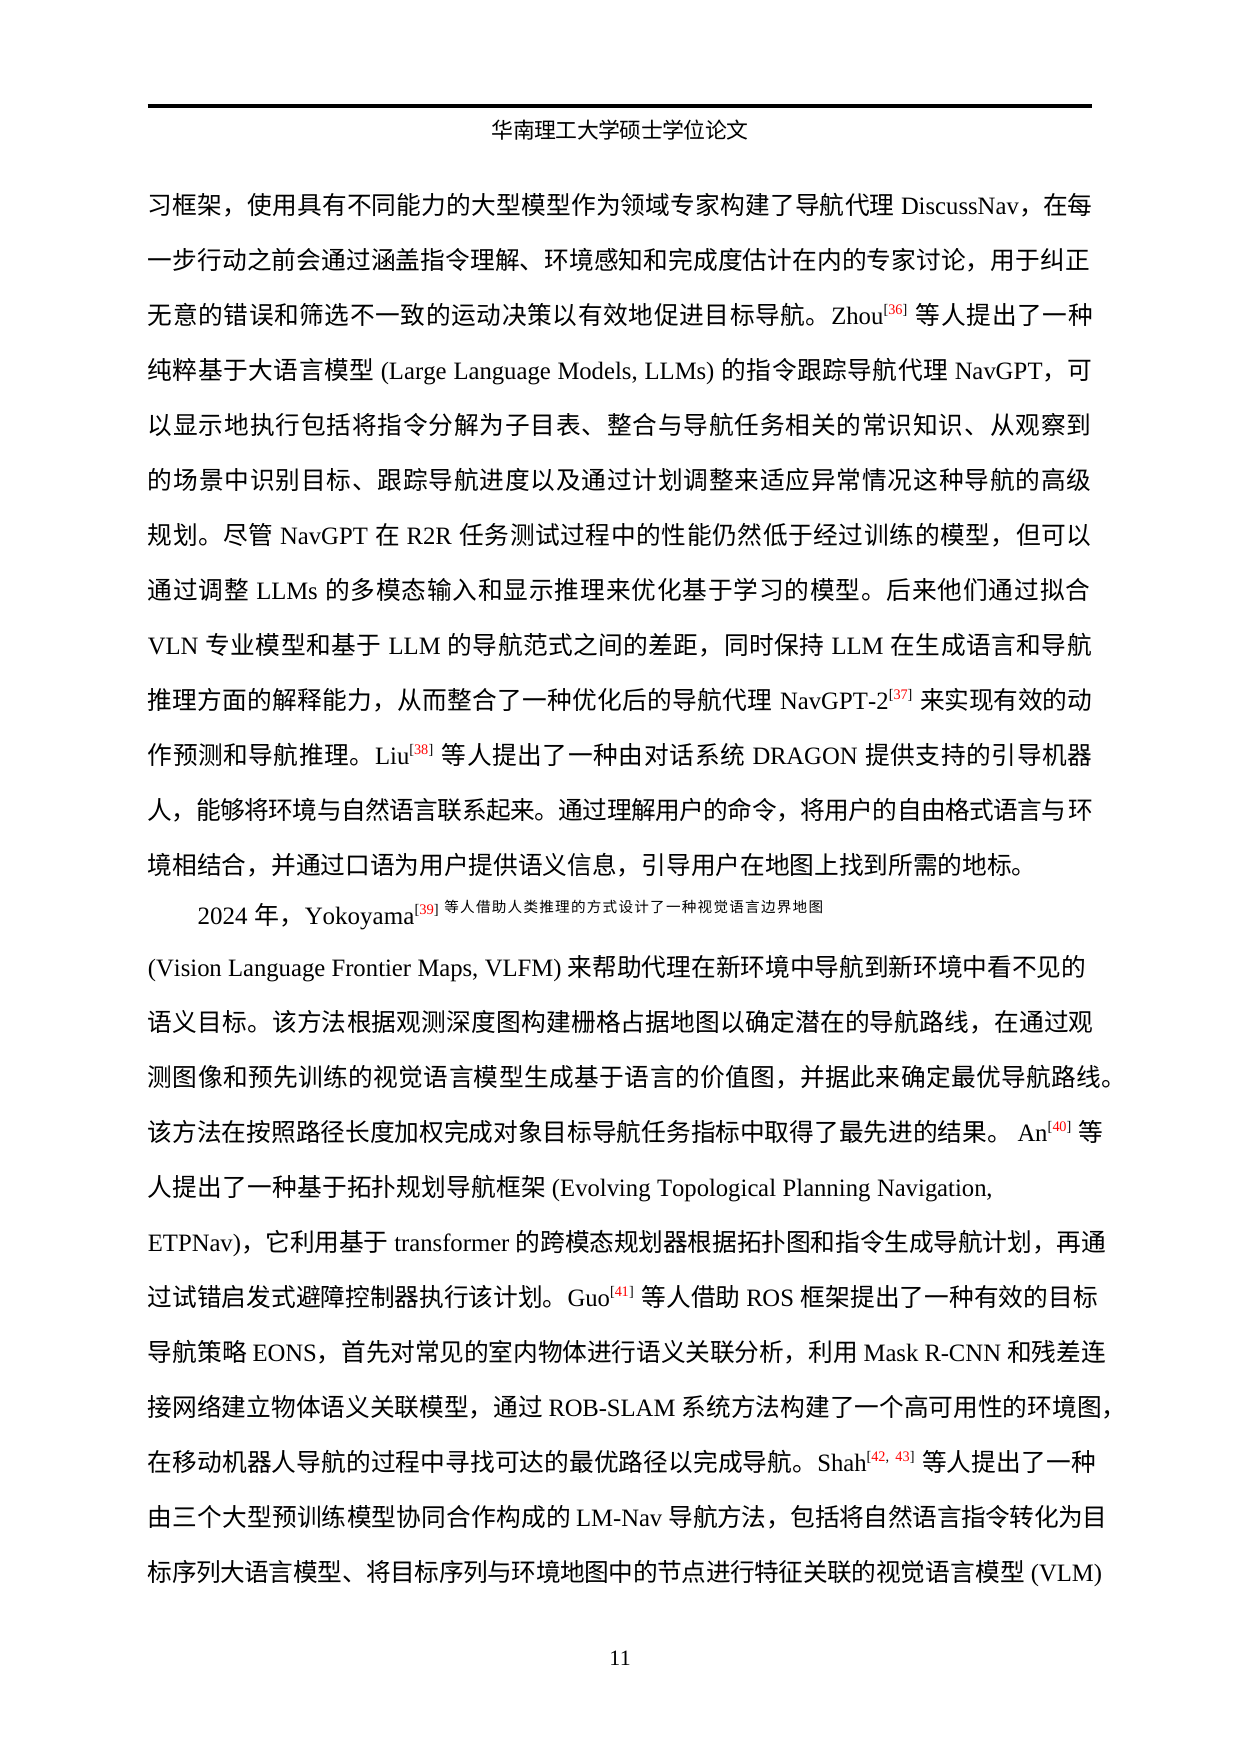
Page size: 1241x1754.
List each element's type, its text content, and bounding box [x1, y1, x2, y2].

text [148, 947, 1109, 1589]
text 华南理工大学硕士学位论文 [133, 74, 1108, 145]
text 习框架，使用具有不同能力的大型模型作为领域专家构建了导航代理DiscussNav，在每一步行动之前会通过涵盖指令理解、环境感知和完成度估计在内的专家讨论，用于纠正无意的错误和筛选不一致的运动决策以有效地促进目标导航。Zhou[36] 等人提出了一种纯粹基于大语言模型 (Large Language Models, LLMs) 的指令跟踪导航代理 NavGPT，可以显示地执行包括将指令分解为子目表、整合与导航任务相关的常识知识、从观察到的场景中识别目标、跟踪导航进度以及通过计划调整来适应异常情况这种导航的高级规划。尽管 NavGPT 在 R2R 任务测试过程中的性能仍然低于经过训练的模型，但可以通过调整 LLMs 的多模态输入和显示推理来优化基于学习的模型。后来他们通过拟合 VLN 专业模型和基于 LLM 的导航范式之间的差距，同时保持 LLM 在生成语言和导航推理方面的解释能力，从而整合了一种优化后的导航代理NavGPT-2[37] 来实现有效的动作预测和导航推理。Liu[38] 等人提出了一种由对话系统 DRAGON 提供支持的引导机器人，能够将环境与自然语言联系起来。通过理解用户的命令，将用户的自由格式语言与环境相结合，并通过口语为用户提供语义信息，引导用户在地图上找到所需的地标。 [148, 185, 1093, 881]
text 2024 年，Yokoyama[39] 等人借助人类推理的方式设计了一种视觉语言边界地图 [197, 900, 1152, 931]
